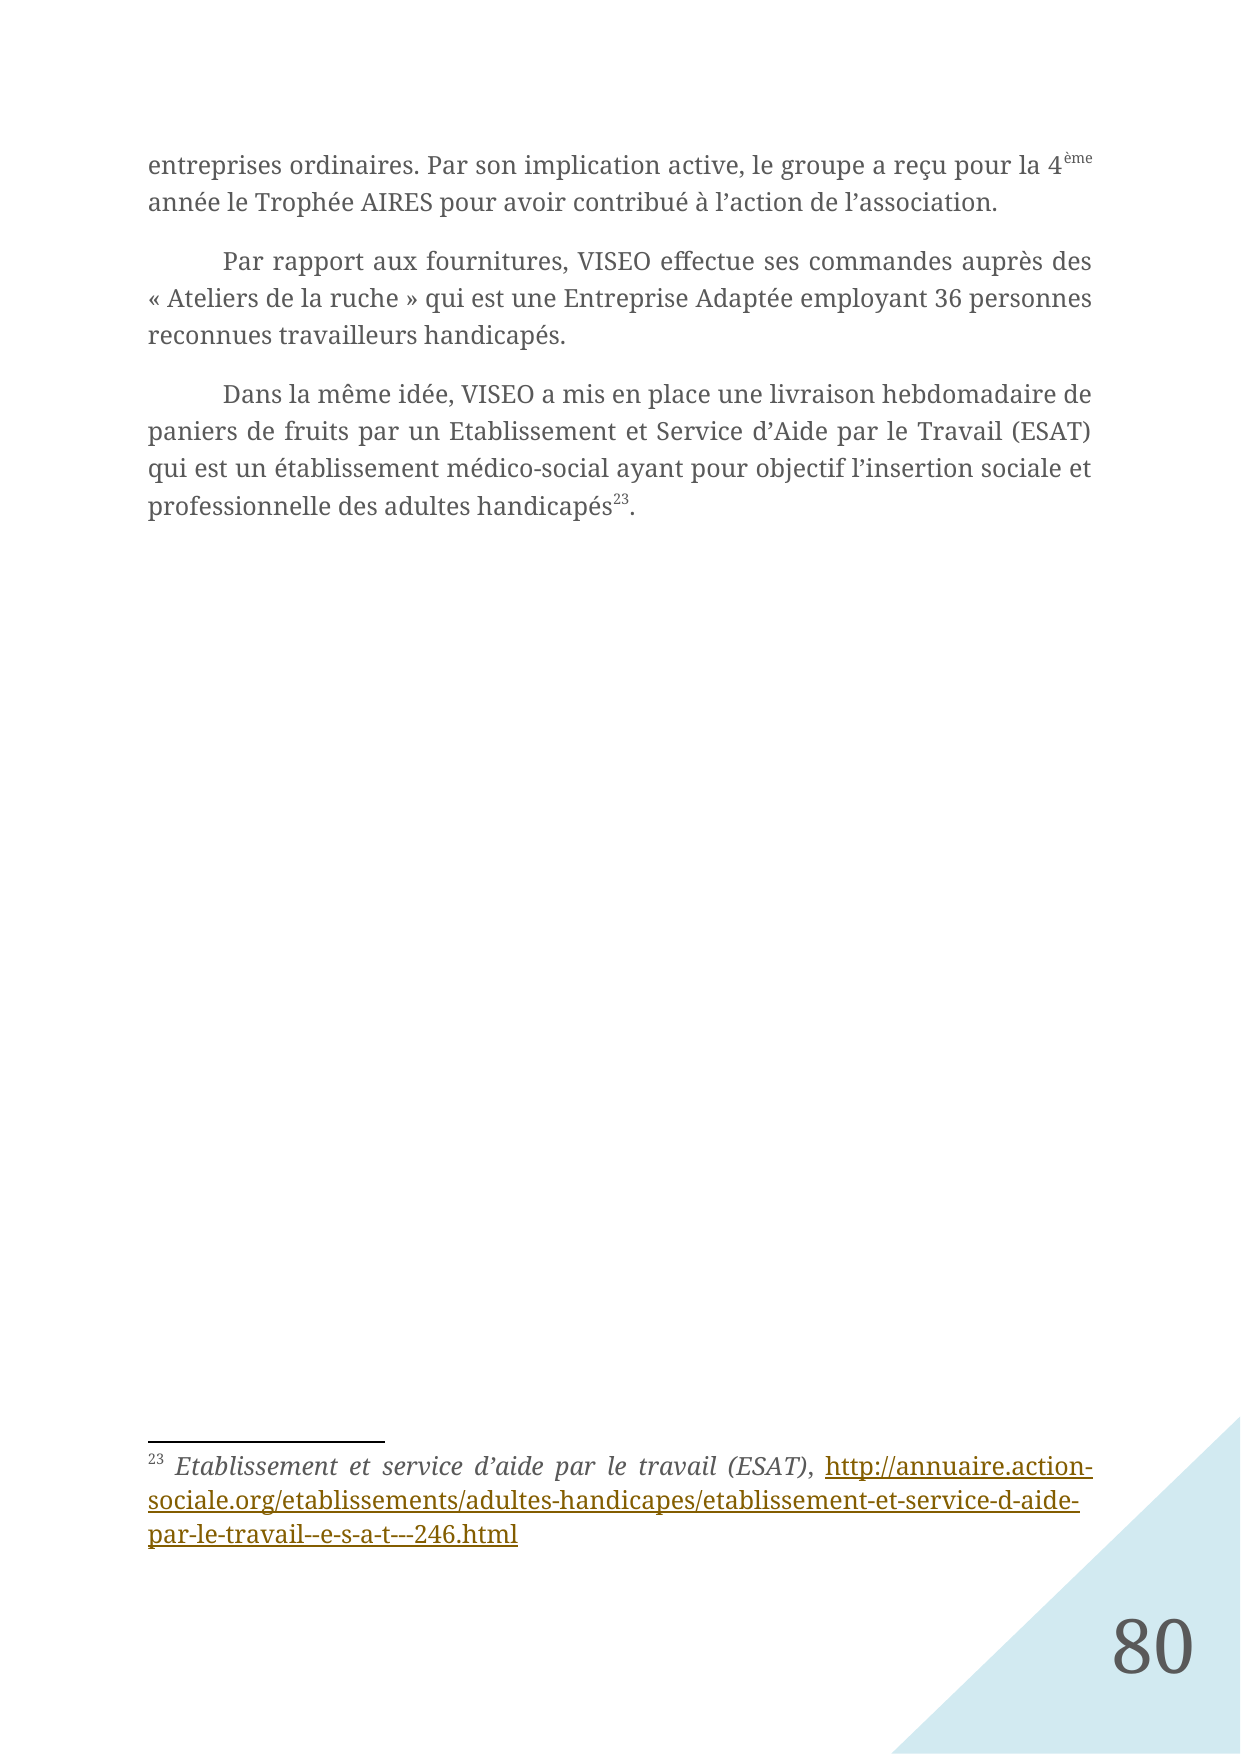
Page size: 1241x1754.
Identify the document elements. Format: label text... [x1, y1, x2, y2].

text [148, 148, 1093, 219]
text Par rapport aux fournitures, VISEO effectue ses commandes auprès des « Ateliers de la ruche » qui est une Entreprise Adaptée employant 36 personnes reconnues travailleurs handicapés. [148, 243, 1093, 352]
text Dans la même idée, VISEO a mis en place une livraison hebdomadaire de paniers de fruits par un Etablissement et Service d’Aide par le Travail (ESAT) qui est un établissement médico-social ayant pour objectif l’insertion sociale et professionnelle des adultes handicapés. [148, 376, 1093, 522]
